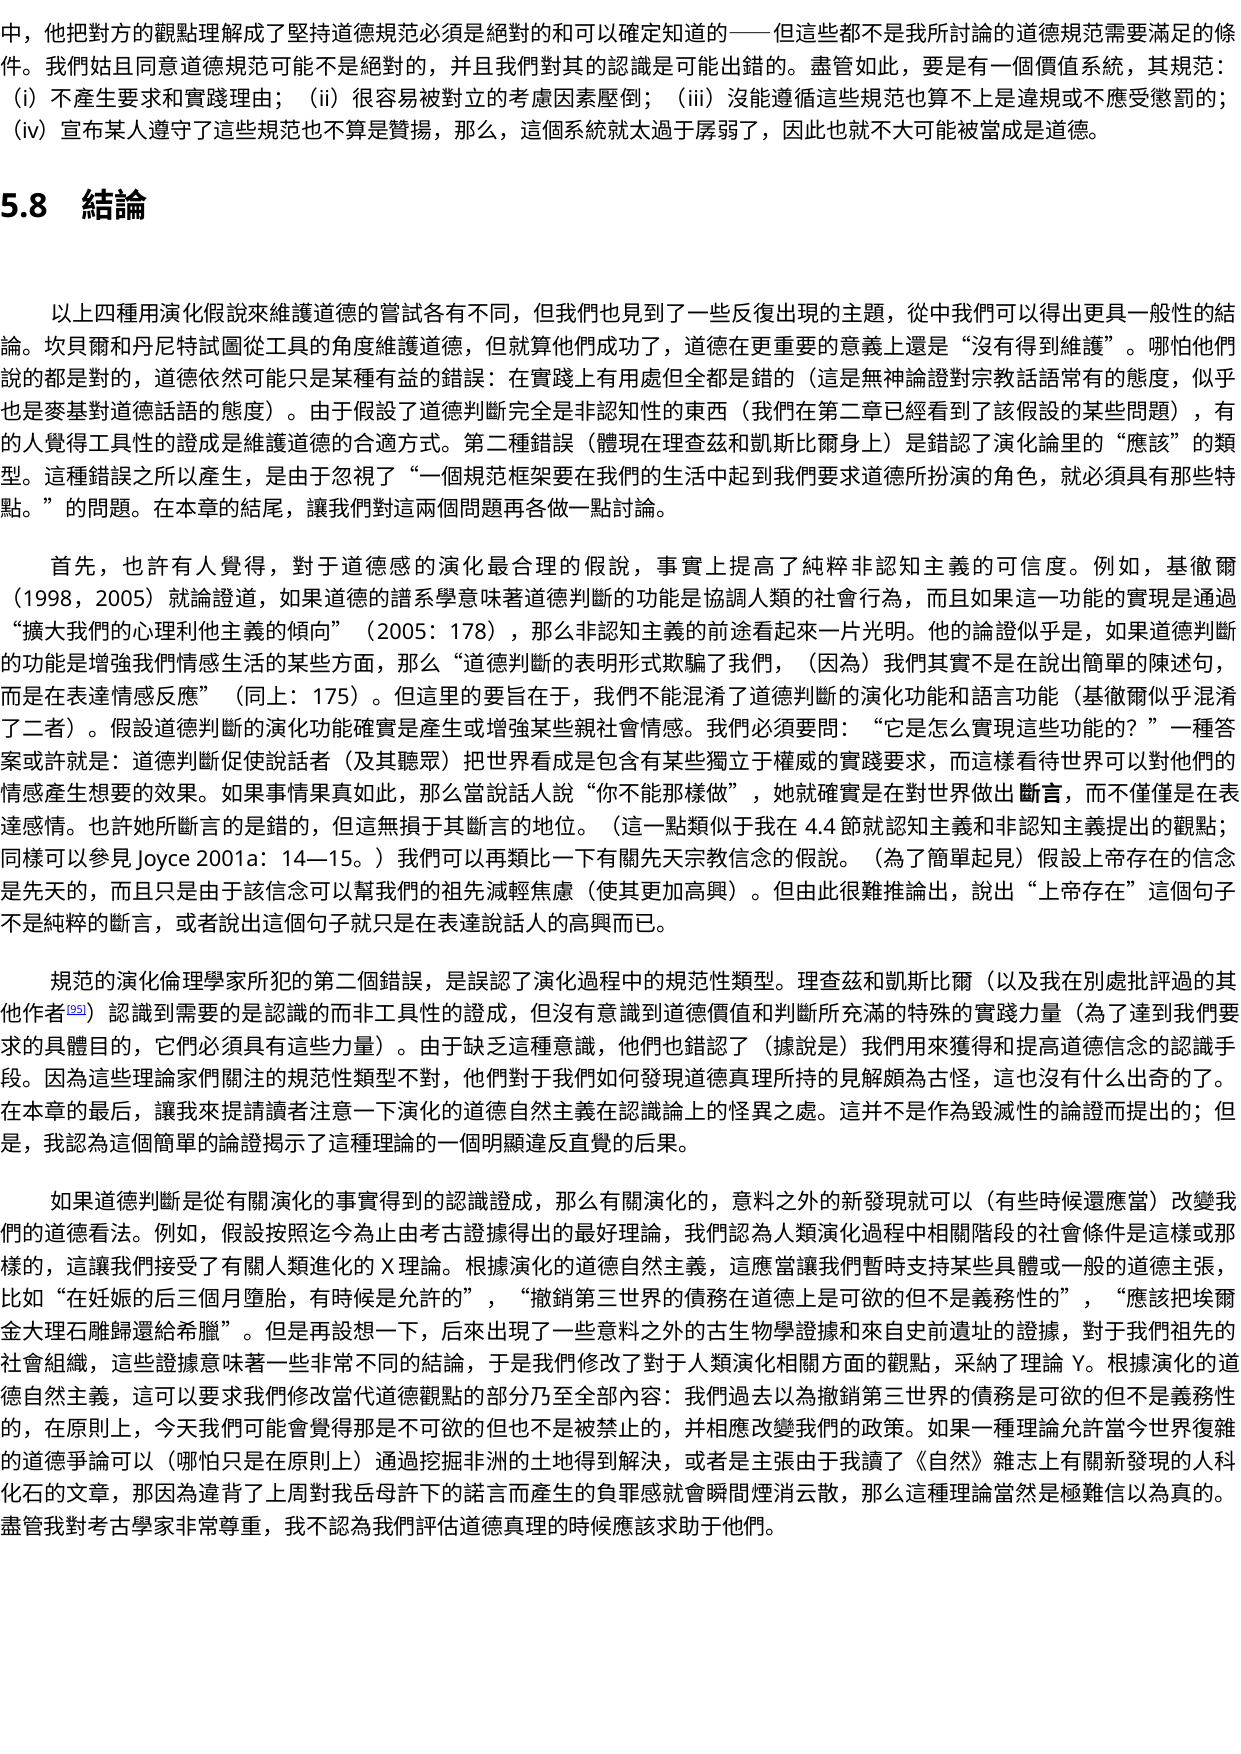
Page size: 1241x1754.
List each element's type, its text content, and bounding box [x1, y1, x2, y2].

text 規范的演化倫理學家所犯的第二個錯誤，是誤認了演化過程中的規范性類型。理查茲和凱斯比爾（以及我在別處批評過的其他作者[95]）認識到需要的是認識的而非工具性的證成，但沒有意識到道德價值和判斷所充滿的特殊的實踐力量（為了達到我們要求的具體目的，它們必須具有這些力量）。由于缺乏這種意識，他們也錯認了（據說是）我們用來獲得和提高道德信念的認識手段。因為這些理論家們關注的規范性類型不對，他們對于我們如何發現道德真理所持的見解頗為古怪，這也沒有什么出奇的了。在本章的最后，讓我來提請讀者注意一下演化的道德自然主義在認識論上的怪異之處。這并不是作為毀滅性的論證而提出的；但是，我認為這個簡單的論證揭示了這種理論的一個明顯違反直覺的后果。 [0, 963, 1240, 1158]
subtitle 5.8 結論 [0, 171, 1240, 236]
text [0, 16, 1240, 146]
text 首先，也許有人覺得，對于道德感的演化最合理的假說，事實上提高了純粹非認知主義的可信度。例如，基徹爾（1998，2005）就論證道，如果道德的譜系學意味著道德判斷的功能是協調人類的社會行為，而且如果這一功能的實現是通過“擴大我們的心理利他主義的傾向”（2005：178），那么非認知主義的前途看起來一片光明。他的論證似乎是，如果道德判斷的功能是增強我們情感生活的某些方面，那么“道德判斷的表明形式欺騙了我們，（因為）我們其實不是在說出簡單的陳述句，而是在表達情感反應”（同上：175）。但這里的要旨在于，我們不能混淆了道德判斷的演化功能和語言功能（基徹爾似乎混淆了二者）。假設道德判斷的演化功能確實是產生或增強某些親社會情感。我們必須要問：“它是怎么實現這些功能的？”一種答案或許就是：道德判斷促使說話者（及其聽眾）把世界看成是包含有某些獨立于權威的實踐要求，而這樣看待世界可以對他們的情感產生想要的效果。如果事情果真如此，那么當說話人說“你不能那樣做”，她就確實是在對世界做出斷言，而不僅僅是在表達感情。也許她所斷言的是錯的，但這無損于其斷言的地位。（這一點類似于我在4.4節就認知主義和非認知主義提出的觀點；同樣可以參見Joyce 2001a：14—15。）我們可以再類比一下有關先天宗教信念的假說。（為了簡單起見）假設上帝存在的信念是先天的，而且只是由于該信念可以幫我們的祖先減輕焦慮（使其更加高興）。但由此很難推論出，說出“上帝存在”這個句子不是純粹的斷言，或者說出這個句子就只是在表達說話人的高興而已。 [0, 548, 1240, 938]
text 如果道德判斷是從有關演化的事實得到的認識證成，那么有關演化的，意料之外的新發現就可以（有些時候還應當）改變我們的道德看法。例如，假設按照迄今為止由考古證據得出的最好理論，我們認為人類演化過程中相關階段的社會條件是這樣或那樣的，這讓我們接受了有關人類進化的X理論。根據演化的道德自然主義，這應當讓我們暫時支持某些具體或一般的道德主張，比如“在妊娠的后三個月墮胎，有時候是允許的”，“撤銷第三世界的債務在道德上是可欲的但不是義務性的”，“應該把埃爾金大理石雕歸還給希臘”。但是再設想一下，后來出現了一些意料之外的古生物學證據和來自史前遺址的證據，對于我們祖先的社會組織，這些證據意味著一些非常不同的結論，于是我們修改了對于人類演化相關方面的觀點，采納了理論Y。根據演化的道德自然主義，這可以要求我們修改當代道德觀點的部分乃至全部內容：我們過去以為撤銷第三世界的債務是可欲的但不是義務性的，在原則上，今天我們可能會覺得那是不可欲的但也不是被禁止的，并相應改變我們的政策。如果一種理論允許當今世界復雜的道德爭論可以（哪怕只是在原則上）通過挖掘非洲的土地得到解決，或者是主張由于我讀了《自然》雜志上有關新發現的人科化石的文章，那因為違背了上周對我岳母許下的諾言而產生的負罪感就會瞬間煙消云散，那么這種理論當然是極難信以為真的。盡管我對考古學家非常尊重，我不認為我們評估道德真理的時候應該求助于他們。 [0, 1183, 1240, 1541]
text 以上四種用演化假說來維護道德的嘗試各有不同，但我們也見到了一些反復出現的主題，從中我們可以得出更具一般性的結論。坎貝爾和丹尼特試圖從工具的角度維護道德，但就算他們成功了，道德在更重要的意義上還是“沒有得到維護”。哪怕他們說的都是對的，道德依然可能只是某種有益的錯誤：在實踐上有用處但全都是錯的（這是無神論證對宗教話語常有的態度，似乎也是麥基對道德話語的態度）。由于假設了道德判斷完全是非認知性的東西（我們在第二章已經看到了該假設的某些問題），有的人覺得工具性的證成是維護道德的合適方式。第二種錯誤（體現在理查茲和凱斯比爾身上）是錯認了演化論里的“應該”的類型。這種錯誤之所以產生，是由于忽視了“一個規范框架要在我們的生活中起到我們要求道德所扮演的角色，就必須具有那些特點。”的問題。在本章的結尾，讓我們對這兩個問題再各做一點討論。 [0, 296, 1240, 523]
